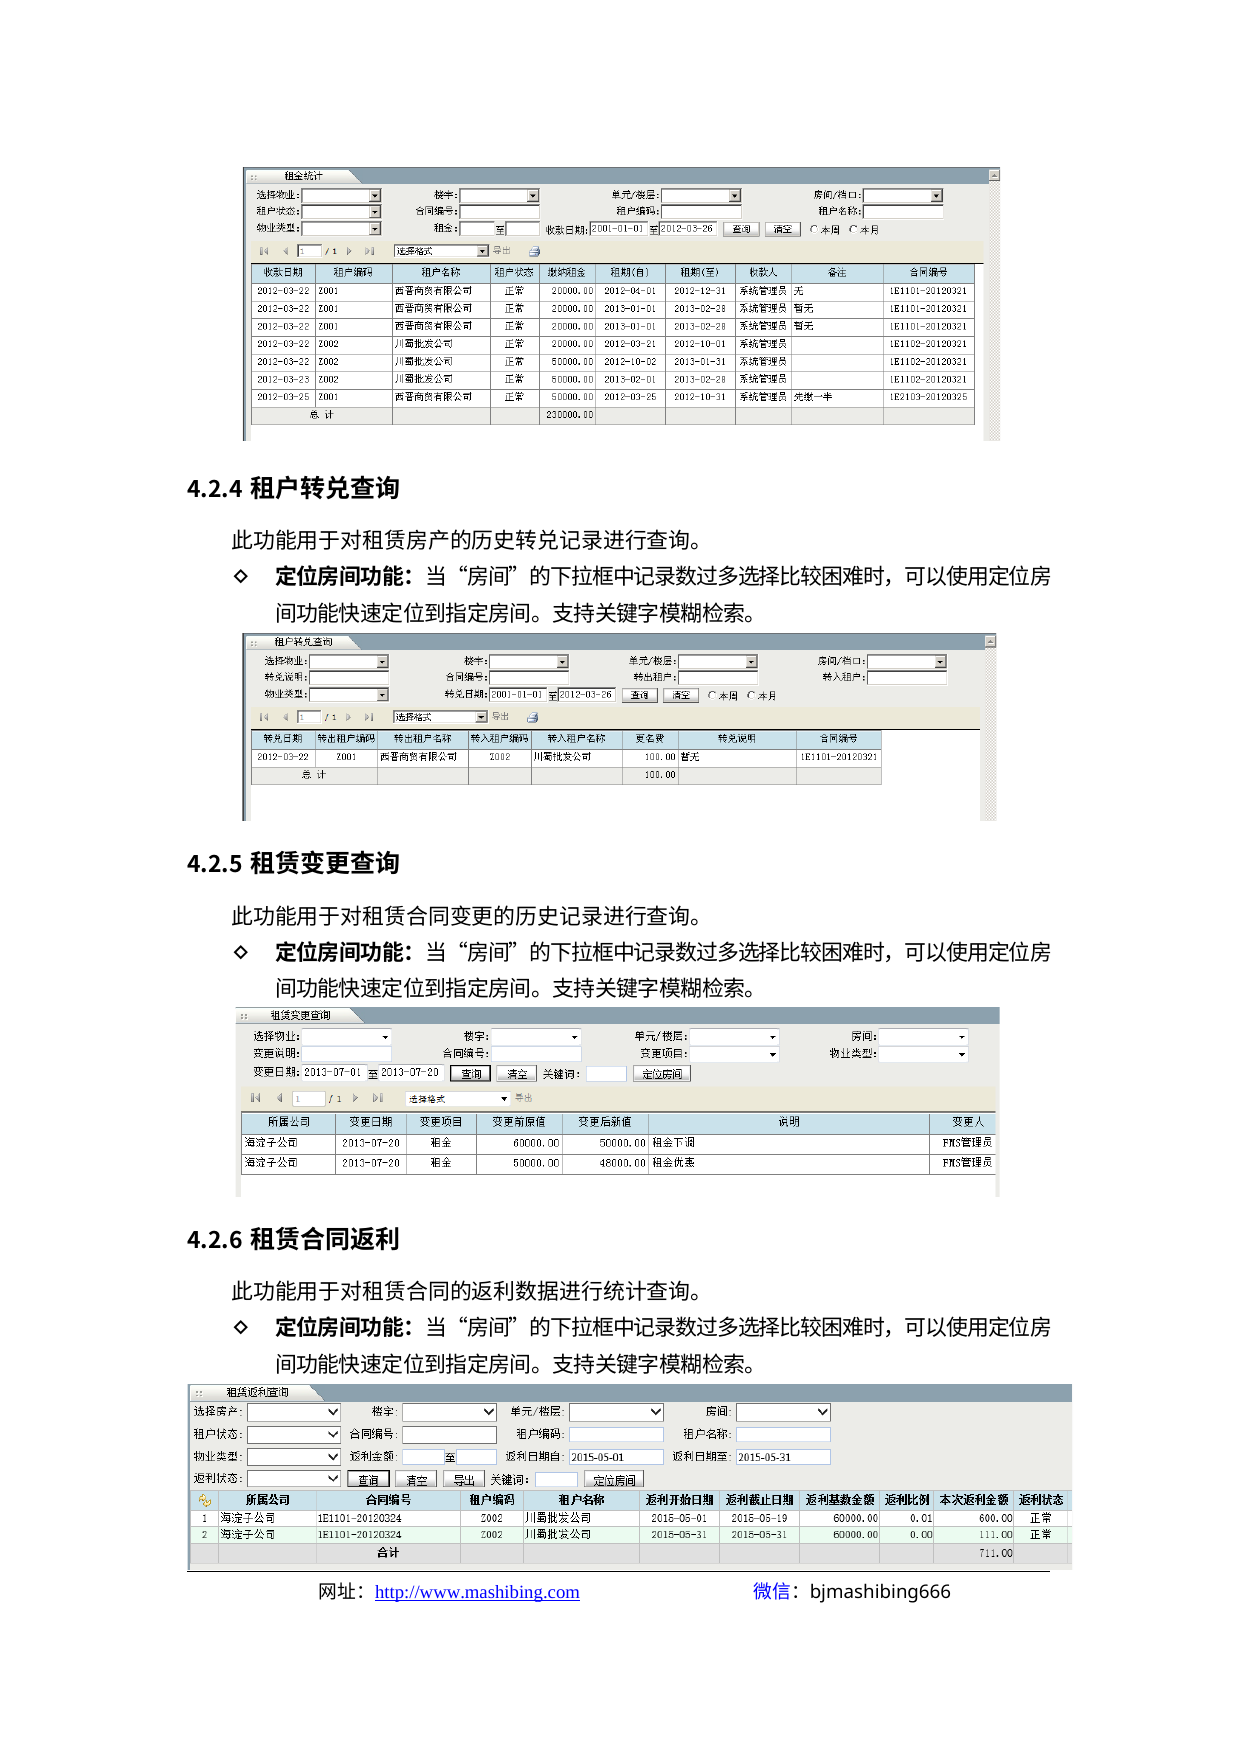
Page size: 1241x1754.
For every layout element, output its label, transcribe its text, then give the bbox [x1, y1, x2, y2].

picture [187, 1384, 1074, 1570]
list 定位房间功能：当“房间”的下拉框中记录数过多选择比较困难时，可以使用定位房间功能快速定位到指定房间。支持关键字模糊检索。 [231, 559, 1054, 627]
text 此功能用于对租赁合同的返利数据进行统计查询。 [231, 1274, 1098, 1306]
picture [242, 167, 1001, 441]
subtitle 租赁合同返利 [187, 1219, 1098, 1255]
list 定位房间功能：当“房间”的下拉框中记录数过多选择比较困难时，可以使用定位房间功能快速定位到指定房间。支持关键字模糊检索。 [231, 1310, 1054, 1378]
text 此功能用于对租赁房产的历史转兑记录进行查询。 [231, 523, 1098, 555]
text 此功能用于对租赁合同变更的历史记录进行查询。 [231, 899, 1098, 930]
picture [242, 633, 997, 821]
picture [235, 1007, 1000, 1197]
subtitle 租户转兑查询 [187, 468, 1098, 504]
subtitle 租赁变更查询 [187, 844, 1098, 880]
list 定位房间功能：当“房间”的下拉框中记录数过多选择比较困难时，可以使用定位房间功能快速定位到指定房间。支持关键字模糊检索。 [231, 935, 1054, 1003]
